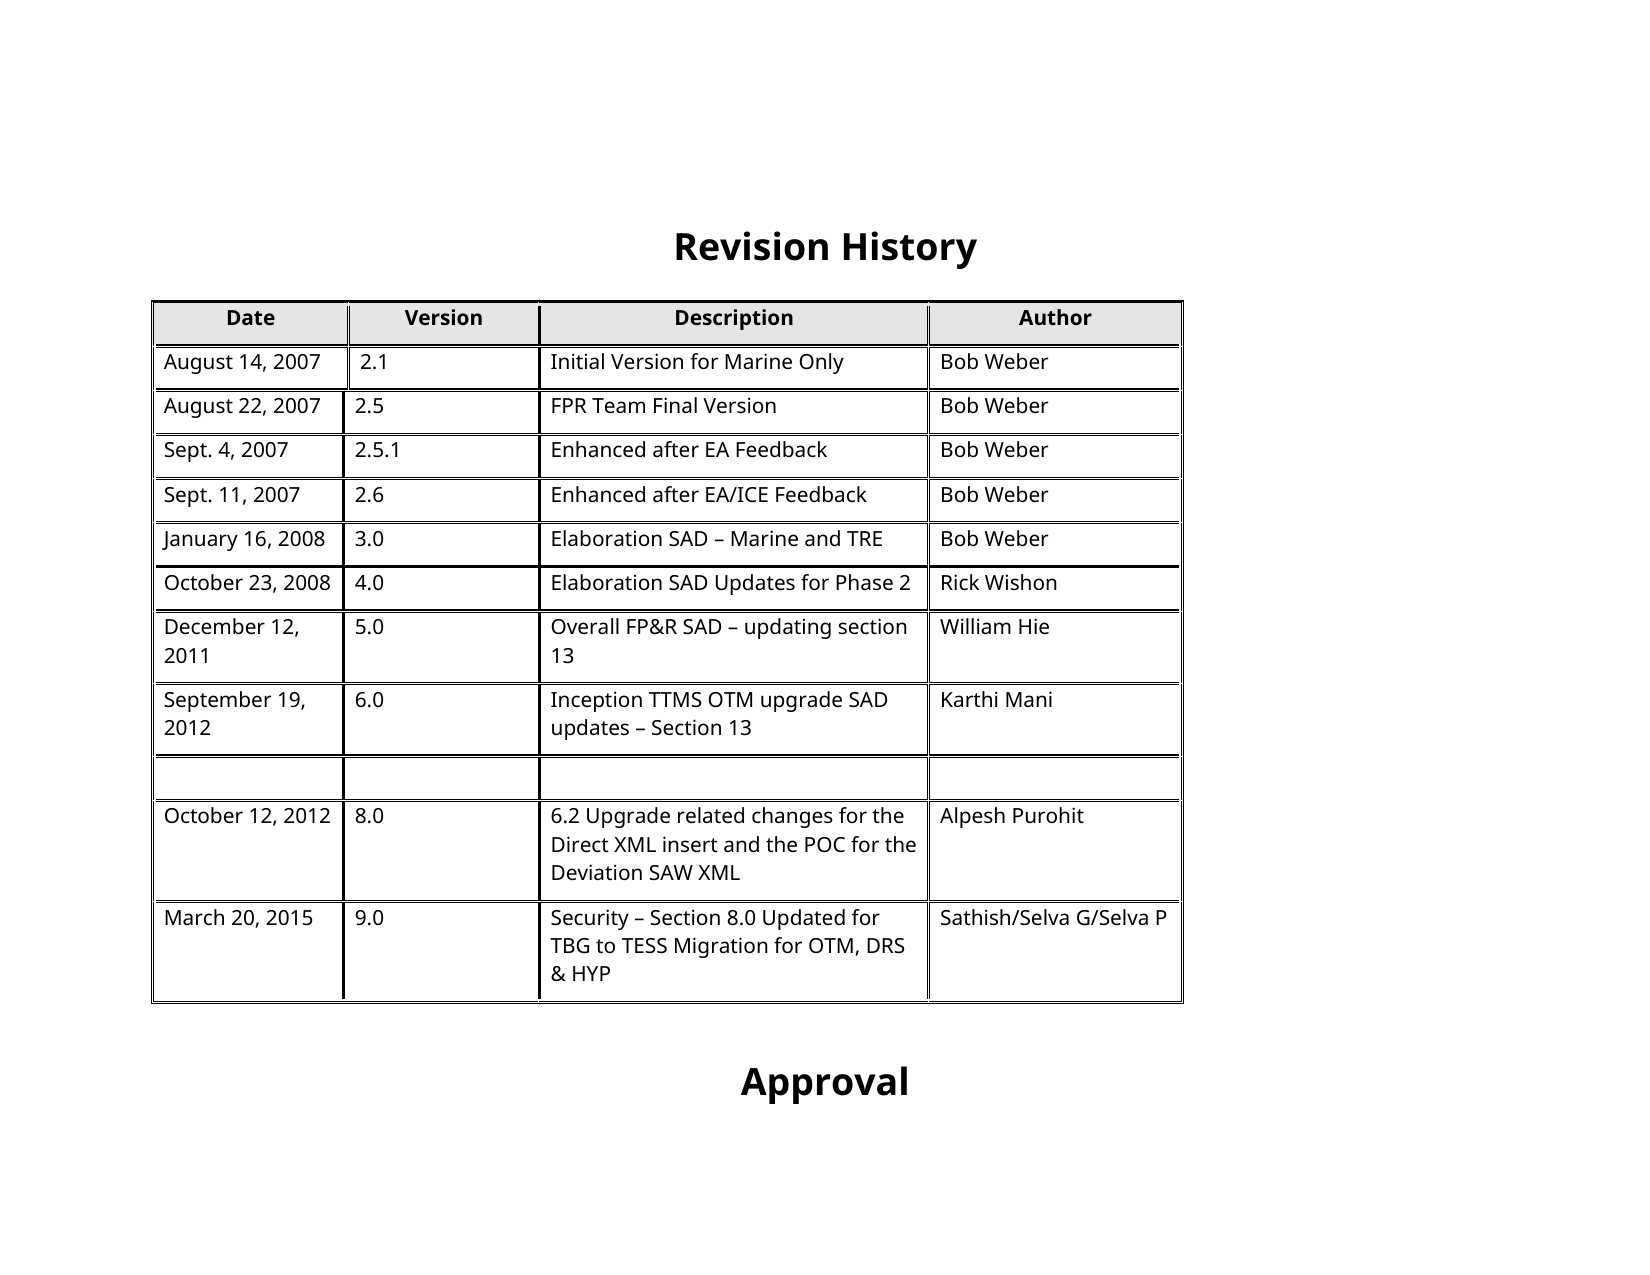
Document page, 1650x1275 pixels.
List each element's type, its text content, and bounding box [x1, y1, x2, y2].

table_cell Sept. 4, 2007 [154, 433, 342, 477]
table_cell 2.6 [345, 480, 538, 521]
table_cell 2.5 [345, 392, 538, 432]
table_cell Enhanced after EA/ICE Feedback [541, 480, 927, 521]
table_cell Enhanced after EA Feedback [541, 436, 927, 477]
title Approval [150, 1055, 1500, 1106]
table_cell Sathish/Selva G/Selva P [929, 900, 1181, 1001]
table_cell 6.0 [345, 685, 538, 754]
table_cell Initial Version for Marine Only [541, 348, 927, 388]
table_header Description [539, 303, 929, 344]
table_cell Bob Weber [930, 344, 1181, 388]
table_cell 8.0 [345, 802, 538, 899]
table_cell 5.0 [345, 613, 538, 682]
table_cell 3.0 [345, 524, 538, 565]
table_cell 2.1 [350, 348, 538, 388]
table_cell December 12, 2011 [154, 609, 342, 682]
table_cell Inception TTMS OTM upgrade SAD updates – Section 13 [541, 685, 927, 754]
table_cell William Hie [930, 609, 1181, 682]
table_header Author [929, 303, 1181, 344]
table_cell January 16, 2008 [152, 521, 343, 565]
table_cell 6.2 Upgrade related changes for the Direct XML insert and the POC for the Deviation SAW XML [541, 802, 927, 899]
table_cell 9.0 [343, 903, 539, 1001]
table_cell Elaboration SAD – Marine and TRE [541, 524, 927, 565]
table_cell August 14, 2007 [154, 344, 347, 388]
table_header Date [154, 303, 348, 344]
table_cell Bob Weber [930, 433, 1181, 477]
table_cell Alpesh Purohit [930, 799, 1181, 899]
table_cell FPR Team Final Version [541, 392, 927, 432]
table_cell 2.5.1 [345, 436, 538, 477]
table_cell [930, 754, 1181, 798]
table_cell Bob Weber [929, 521, 1182, 565]
table_cell October 12, 2012 [154, 799, 342, 899]
table_cell Overall FP&R SAD – updating section 13 [541, 613, 927, 682]
table_cell October 23, 2008 [154, 565, 342, 609]
table_cell September 19, 2012 [152, 682, 343, 754]
table_cell August 22, 2007 [154, 388, 342, 432]
table_cell Sept. 11, 2007 [152, 477, 343, 521]
table_cell Rick Wishon [930, 565, 1181, 609]
table_cell Karthi Mani [929, 682, 1182, 754]
title Revision History [150, 220, 1500, 271]
table_cell 4.0 [345, 568, 538, 609]
table_cell Security – Section 8.0 Updated for TBG to TESS Migration for OTM, DRS & HYP [539, 903, 929, 1001]
table_cell [345, 758, 538, 798]
table_cell Bob Weber [929, 477, 1182, 521]
table_cell [541, 758, 927, 798]
table_cell March 20, 2015 [154, 900, 343, 1001]
table_cell [154, 754, 342, 798]
table_cell Bob Weber [930, 388, 1181, 432]
table_cell Elaboration SAD Updates for Phase 2 [541, 568, 927, 609]
table_header Version [349, 302, 539, 344]
